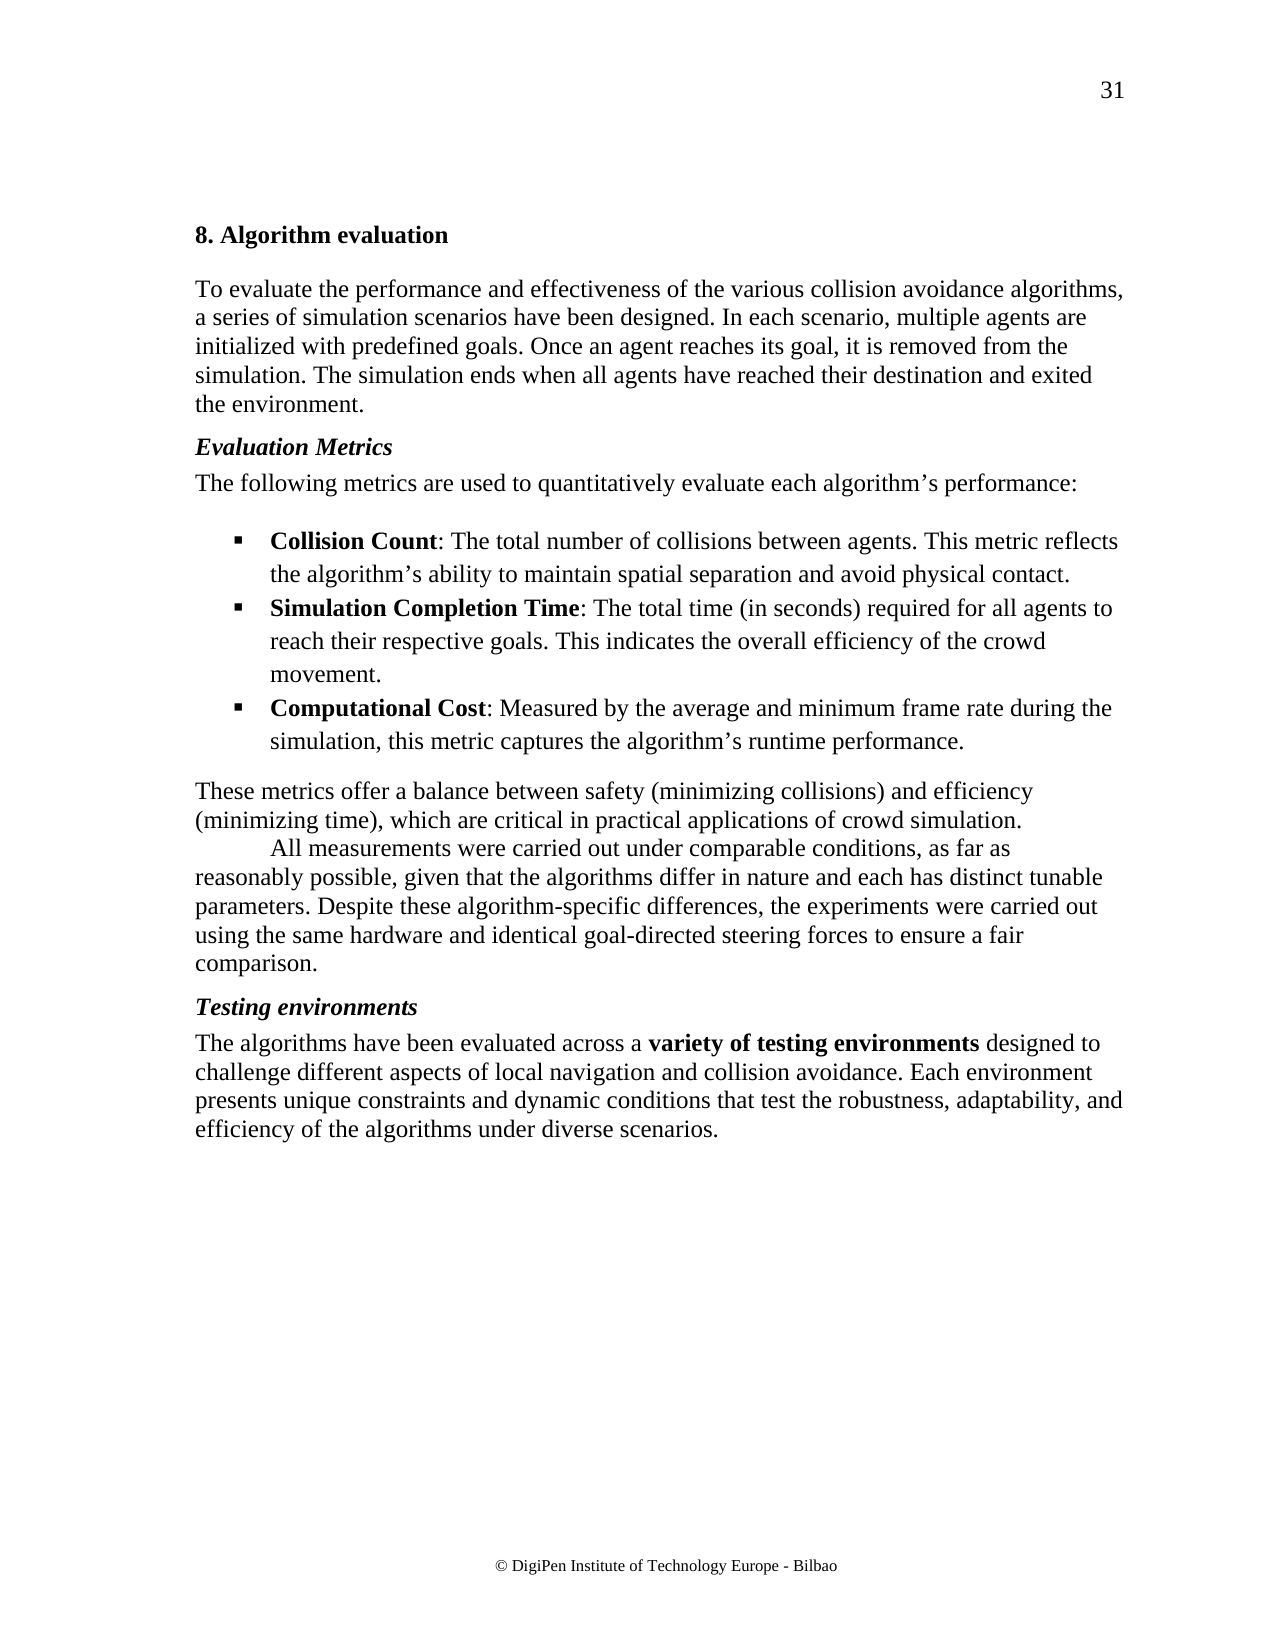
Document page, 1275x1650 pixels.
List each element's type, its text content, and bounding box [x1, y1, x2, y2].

list Computational Cost: Measured by the average and minimum frame rate during the simulation, this metric captures the algorithm’s runtime performance. [232, 693, 1125, 755]
text All measurements were carried out under comparable conditions, as far as reasonably possible, given that the algorithms differ in nature and each has distinct tunable parameters. Despite these algorithm-specific differences, the experiments were carried out using the same hardware and identical goal-directed steering forces to ensure a fair comparison. [195, 833, 1125, 977]
list Collision Count: The total number of collisions between agents. This metric reflects the algorithm’s ability to maintain spatial separation and avoid physical contact. [232, 526, 1125, 588]
list Simulation Completion Time: The total time (in seconds) required for all agents to reach their respective goals. This indicates the overall efficiency of the crowd movement. [232, 593, 1125, 688]
subtitle Evaluation Metrics [195, 432, 1125, 461]
subtitle 8. Algorithm evaluation [195, 220, 1125, 249]
subtitle Testing environments [195, 992, 1125, 1020]
text The following metrics are used to quantitatively evaluate each algorithm’s performance: [195, 468, 1125, 497]
text The algorithms have been evaluated across a variety of testing environments designed to challenge different aspects of local navigation and collision avoidance. Each environment presents unique constraints and dynamic conditions that test the robustness, adaptability, and efficiency of the algorithms under diverse scenarios. [195, 1028, 1125, 1143]
text To evaluate the performance and effectiveness of the various collision avoidance algorithms, a series of simulation scenarios have been designed. In each scenario, multiple agents are initialized with predefined goals. Once an agent reaches its goal, it is removed from the simulation. The simulation ends when all agents have reached their destination and exited the environment. [195, 274, 1125, 417]
text These metrics offer a balance between safety (minimizing collisions) and efficiency (minimizing time), which are critical in practical applications of crowd simulation. [195, 776, 1125, 833]
